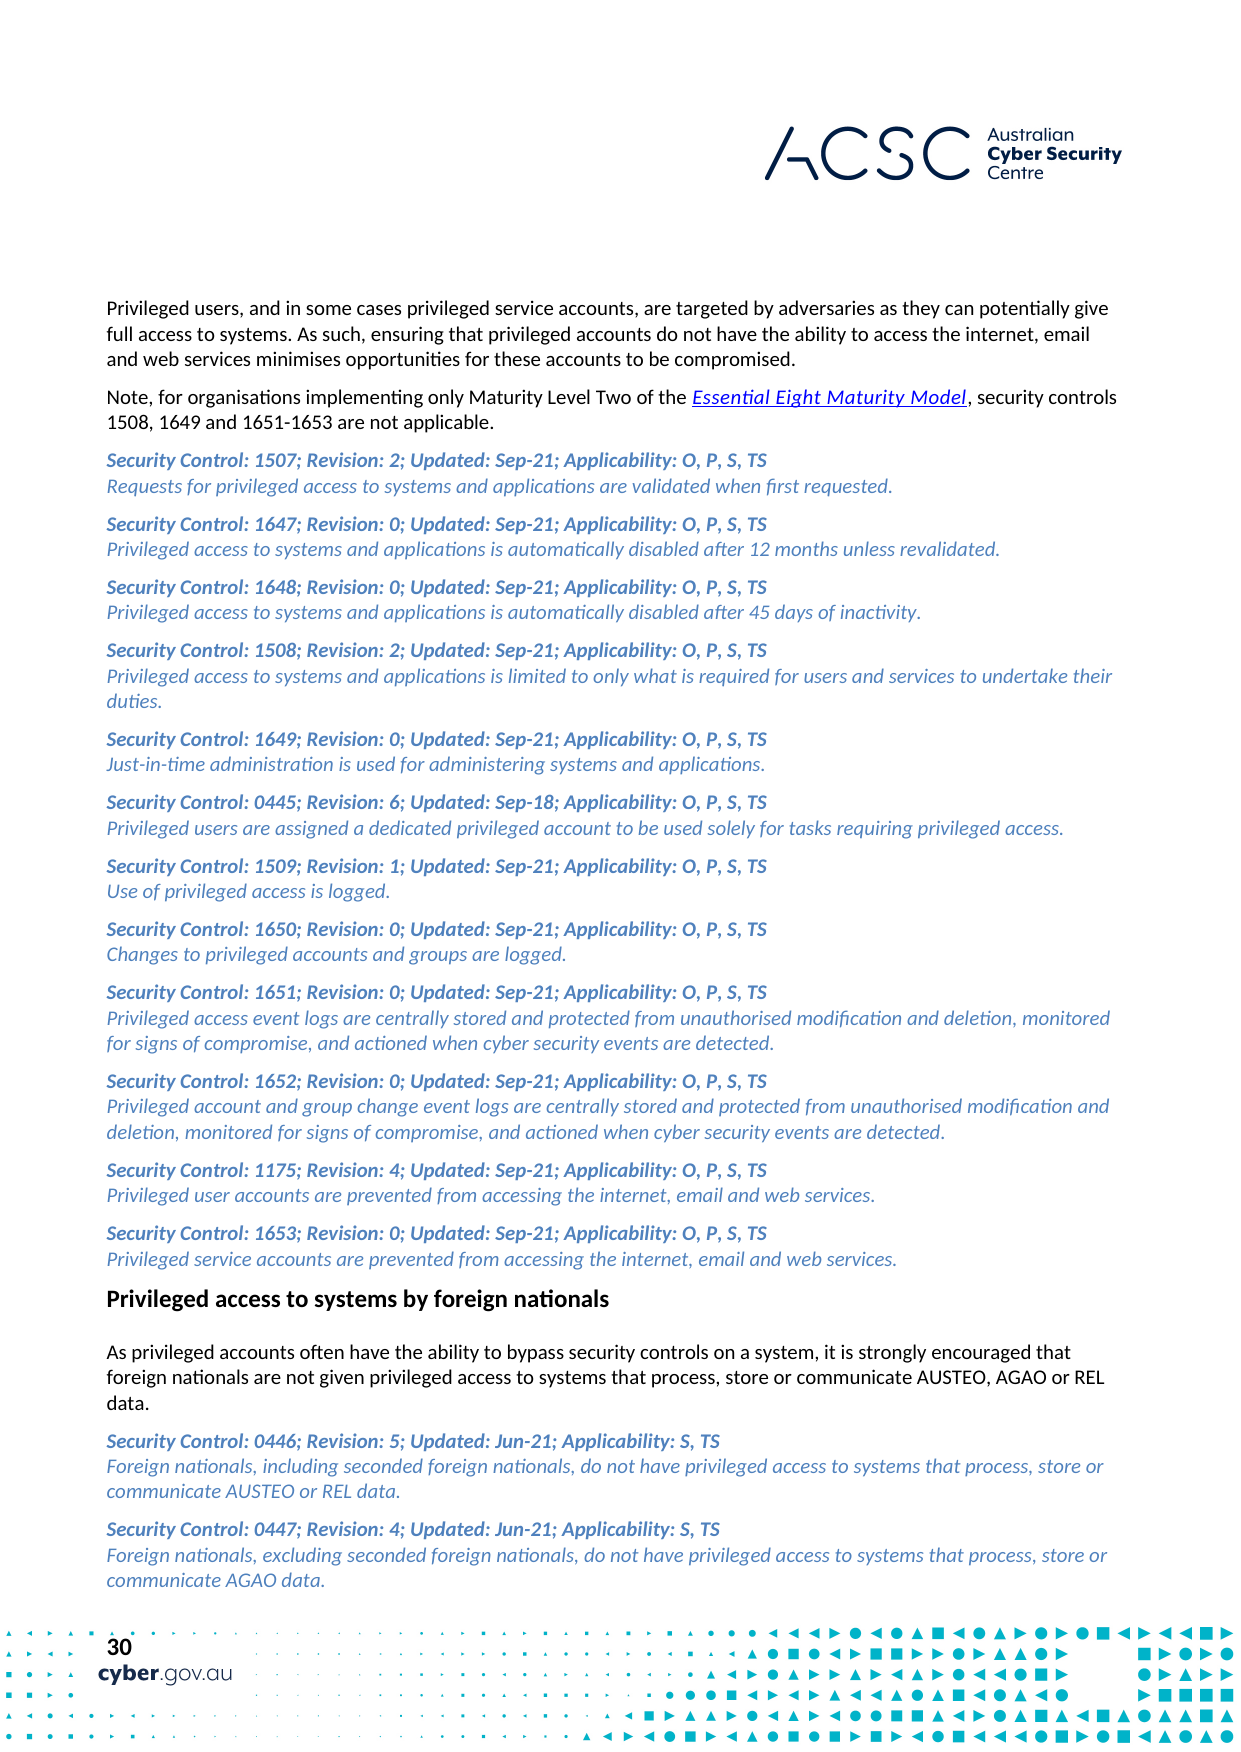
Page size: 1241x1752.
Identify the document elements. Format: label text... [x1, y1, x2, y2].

subtitle Security Control: 1509; Revision: 1; Updated: Sep-21; Applicability: O, P, S, TS [106, 853, 1122, 878]
subtitle Security Control: 1652; Revision: 0; Updated: Sep-21; Applicability: O, P, S, TS [106, 1068, 1122, 1094]
subtitle Security Control: 0446; Revision: 5; Updated: Jun-21; Applicability: S, TS [106, 1428, 1122, 1453]
picture [0, 0, 1240, 317]
text Privileged users are assigned a dedicated privileged account to be used solely for tasks requiring privileged access. [106, 815, 1122, 840]
subtitle Security Control: 1507; Revision: 2; Updated: Sep-21; Applicability: O, P, S, TS [106, 447, 1122, 473]
subtitle Privileged access to systems by foreign nationals [106, 1284, 1122, 1314]
text Privileged account and group change event logs are centrally stored and protected from unauthorised modification and deletion, monitored for signs of compromise, and actioned when cyber security events are detected. [106, 1094, 1122, 1144]
subtitle Security Control: 1647; Revision: 0; Updated: Sep-21; Applicability: O, P, S, TS [106, 511, 1122, 536]
subtitle Security Control: 1650; Revision: 0; Updated: Sep-21; Applicability: O, P, S, TS [106, 916, 1122, 942]
subtitle Security Control: 1651; Revision: 0; Updated: Sep-21; Applicability: O, P, S, TS [106, 979, 1122, 1005]
subtitle Security Control: 1175; Revision: 4; Updated: Sep-21; Applicability: O, P, S, TS [106, 1157, 1122, 1182]
text Privileged access event logs are centrally stored and protected from unauthorised modification and deletion, monitored for signs of compromise, and actioned when cyber security events are detected. [106, 1005, 1122, 1056]
text Privileged service accounts are prevented from accessing the internet, email and web services. [106, 1246, 1122, 1271]
text Privileged access to systems and applications is automatically disabled after 45 days of inactivity. [106, 599, 1122, 625]
subtitle Security Control: 1649; Revision: 0; Updated: Sep-21; Applicability: O, P, S, TS [106, 726, 1122, 752]
text Privileged users, and in some cases privileged service accounts, are targeted by adversaries as they can potentially give full access to systems. As such, ensuring that privileged accounts do not have the ability to access the internet, email and web services minimises opportunities for these accounts to be compromised. [106, 295, 1122, 372]
subtitle Security Control: 1653; Revision: 0; Updated: Sep-21; Applicability: O, P, S, TS [106, 1220, 1122, 1246]
text Privileged user accounts are prevented from accessing the internet, email and web services. [106, 1182, 1122, 1208]
text Foreign nationals, excluding seconded foreign nationals, do not have privileged access to systems that process, store or communicate AGAO data. [106, 1542, 1122, 1593]
picture [0, 1624, 1237, 1747]
text Note, for organisations implementing only Maturity Level Two of the Essential Eight Maturity Model, security controls 1508, 1649 and 1651-1653 are not applicable. [106, 384, 1122, 435]
subtitle Security Control: 1648; Revision: 0; Updated: Sep-21; Applicability: O, P, S, TS [106, 574, 1122, 599]
text Requests for privileged access to systems and applications are validated when first requested. [106, 473, 1122, 498]
text Changes to privileged accounts and groups are logged. [106, 942, 1122, 967]
text Privileged access to systems and applications is automatically disabled after 12 months unless revalidated. [106, 536, 1122, 562]
text Foreign nationals, including seconded foreign nationals, do not have privileged access to systems that process, store or communicate AUSTEO or REL data. [106, 1453, 1122, 1504]
text As privileged accounts often have the ability to bypass security controls on a system, it is strongly encouraged that foreign nationals are not given privileged access to systems that process, store or communicate AUSTEO, AGAO or REL data. [106, 1339, 1122, 1415]
subtitle Security Control: 1508; Revision: 2; Updated: Sep-21; Applicability: O, P, S, TS [106, 637, 1122, 663]
subtitle Security Control: 0447; Revision: 4; Updated: Jun-21; Applicability: S, TS [106, 1517, 1122, 1542]
text Privileged access to systems and applications is limited to only what is required for users and services to undertake their duties. [106, 663, 1122, 714]
text Use of privileged access is logged. [106, 878, 1122, 904]
subtitle Security Control: 0445; Revision: 6; Updated: Sep-18; Applicability: O, P, S, TS [106, 789, 1122, 815]
text Just-in-time administration is used for administering systems and applications. [106, 752, 1122, 777]
